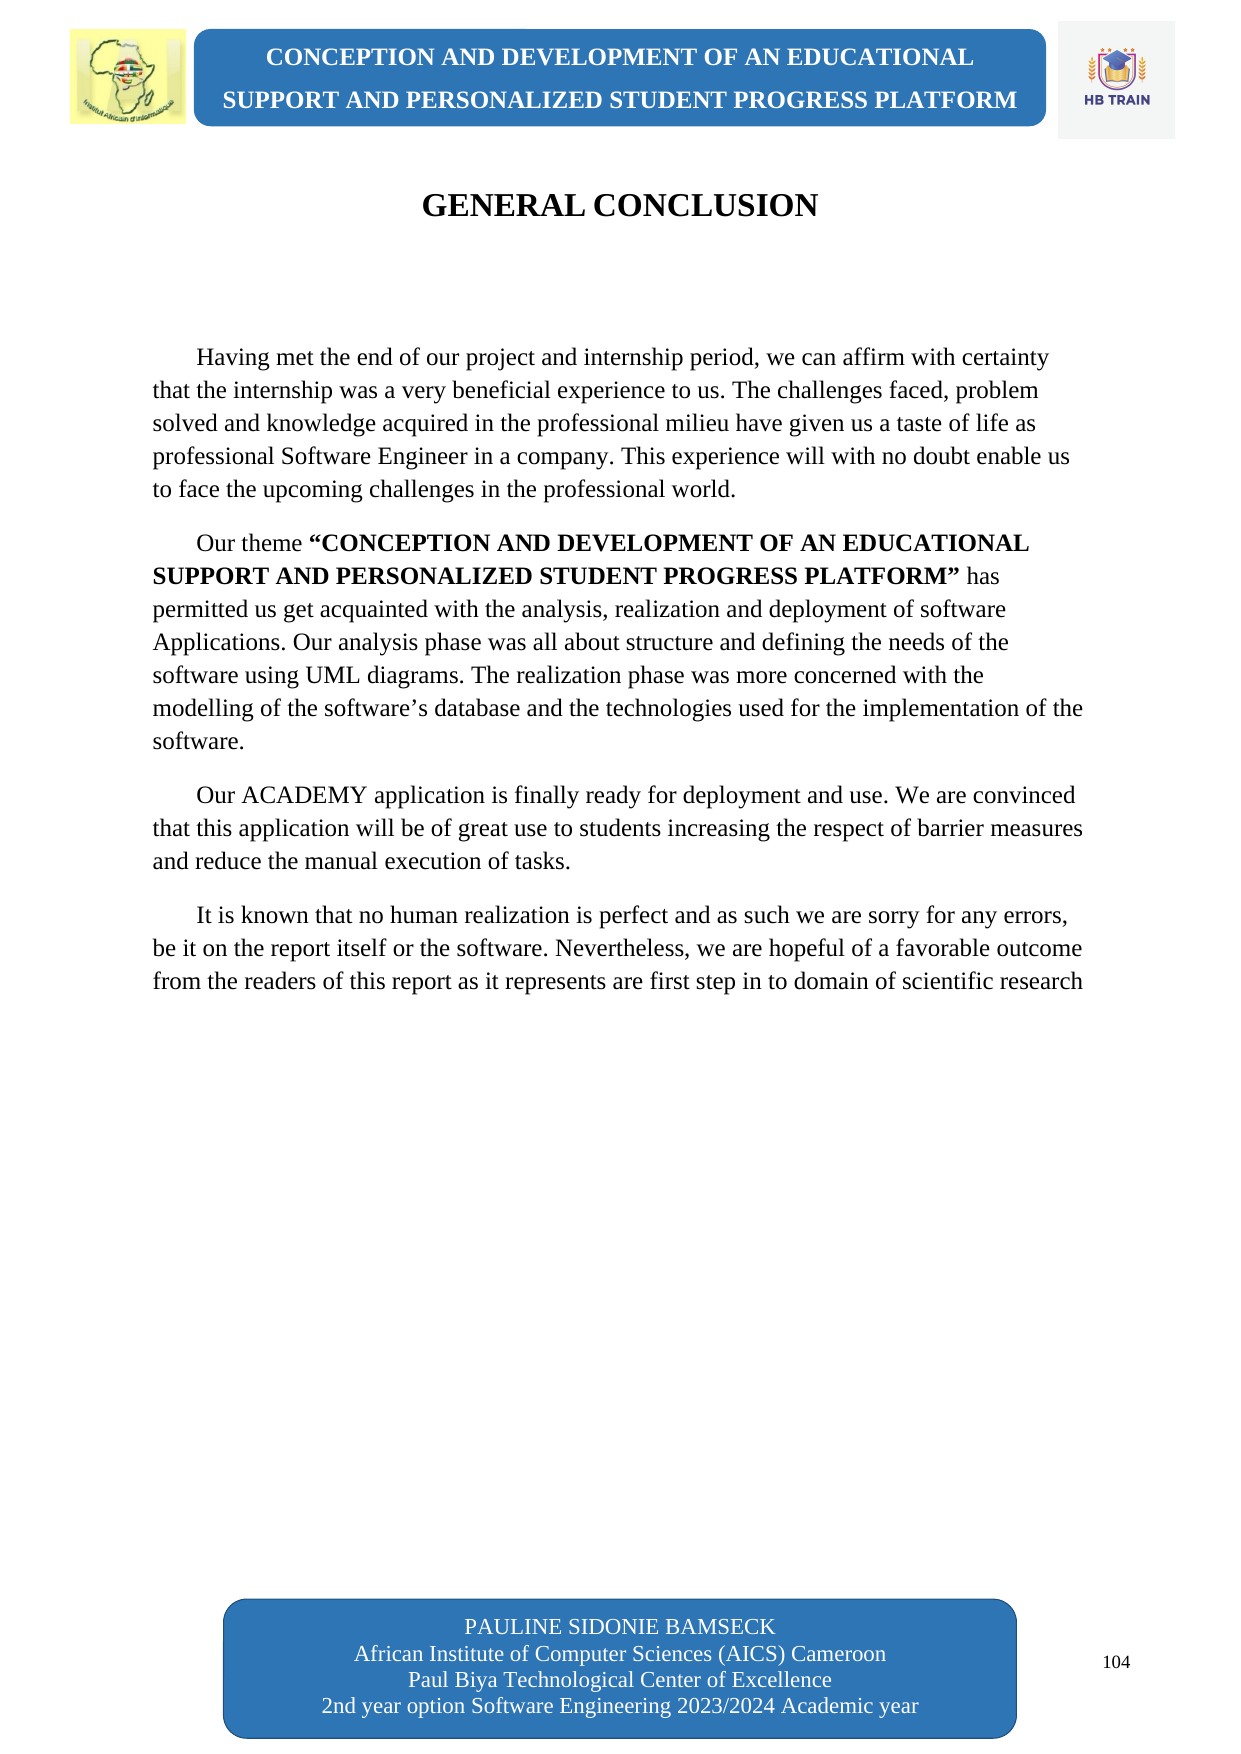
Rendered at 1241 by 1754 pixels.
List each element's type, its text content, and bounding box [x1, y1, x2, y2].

text It is known that no human realization is perfect and as such we are sorry for any errors, be it on the report itself or the software. Nevertheless, we are hopeful of a favorable outcome from the readers of this report as it represents are first step in to domain of scientific research [152, 900, 1088, 995]
subtitle GENERAL CONCLUSION [152, 185, 1088, 224]
text Our theme “CONCEPTION AND DEVELOPMENT OF AN EDUCATIONAL SUPPORT AND PERSONALIZED STUDENT PROGRESS PLATFORM” has permitted us get acquainted with the analysis, realization and deployment of software Applications. Our analysis phase was all about structure and defining the needs of the software using UML diagrams. The realization phase was more concerned with the modelling of the software’s database and the technologies used for the implementation of the software. [152, 528, 1088, 755]
text Our ACADEMY application is finally ready for deployment and use. We are convinced that this application will be of great use to students increasing the respect of barrier measures and reduce the manual execution of tasks. [152, 780, 1088, 875]
picture [1058, 21, 1176, 139]
picture [69, 29, 187, 124]
text Having met the end of our project and internship period, we can affirm with certainty that the internship was a very beneficial experience to us. The challenges faced, problem solved and knowledge acquired in the professional milieu have given us a taste of life as professional Software Engineer in a company. This experience will with no doubt enable us to face the upcoming challenges in the professional world. [152, 342, 1088, 503]
